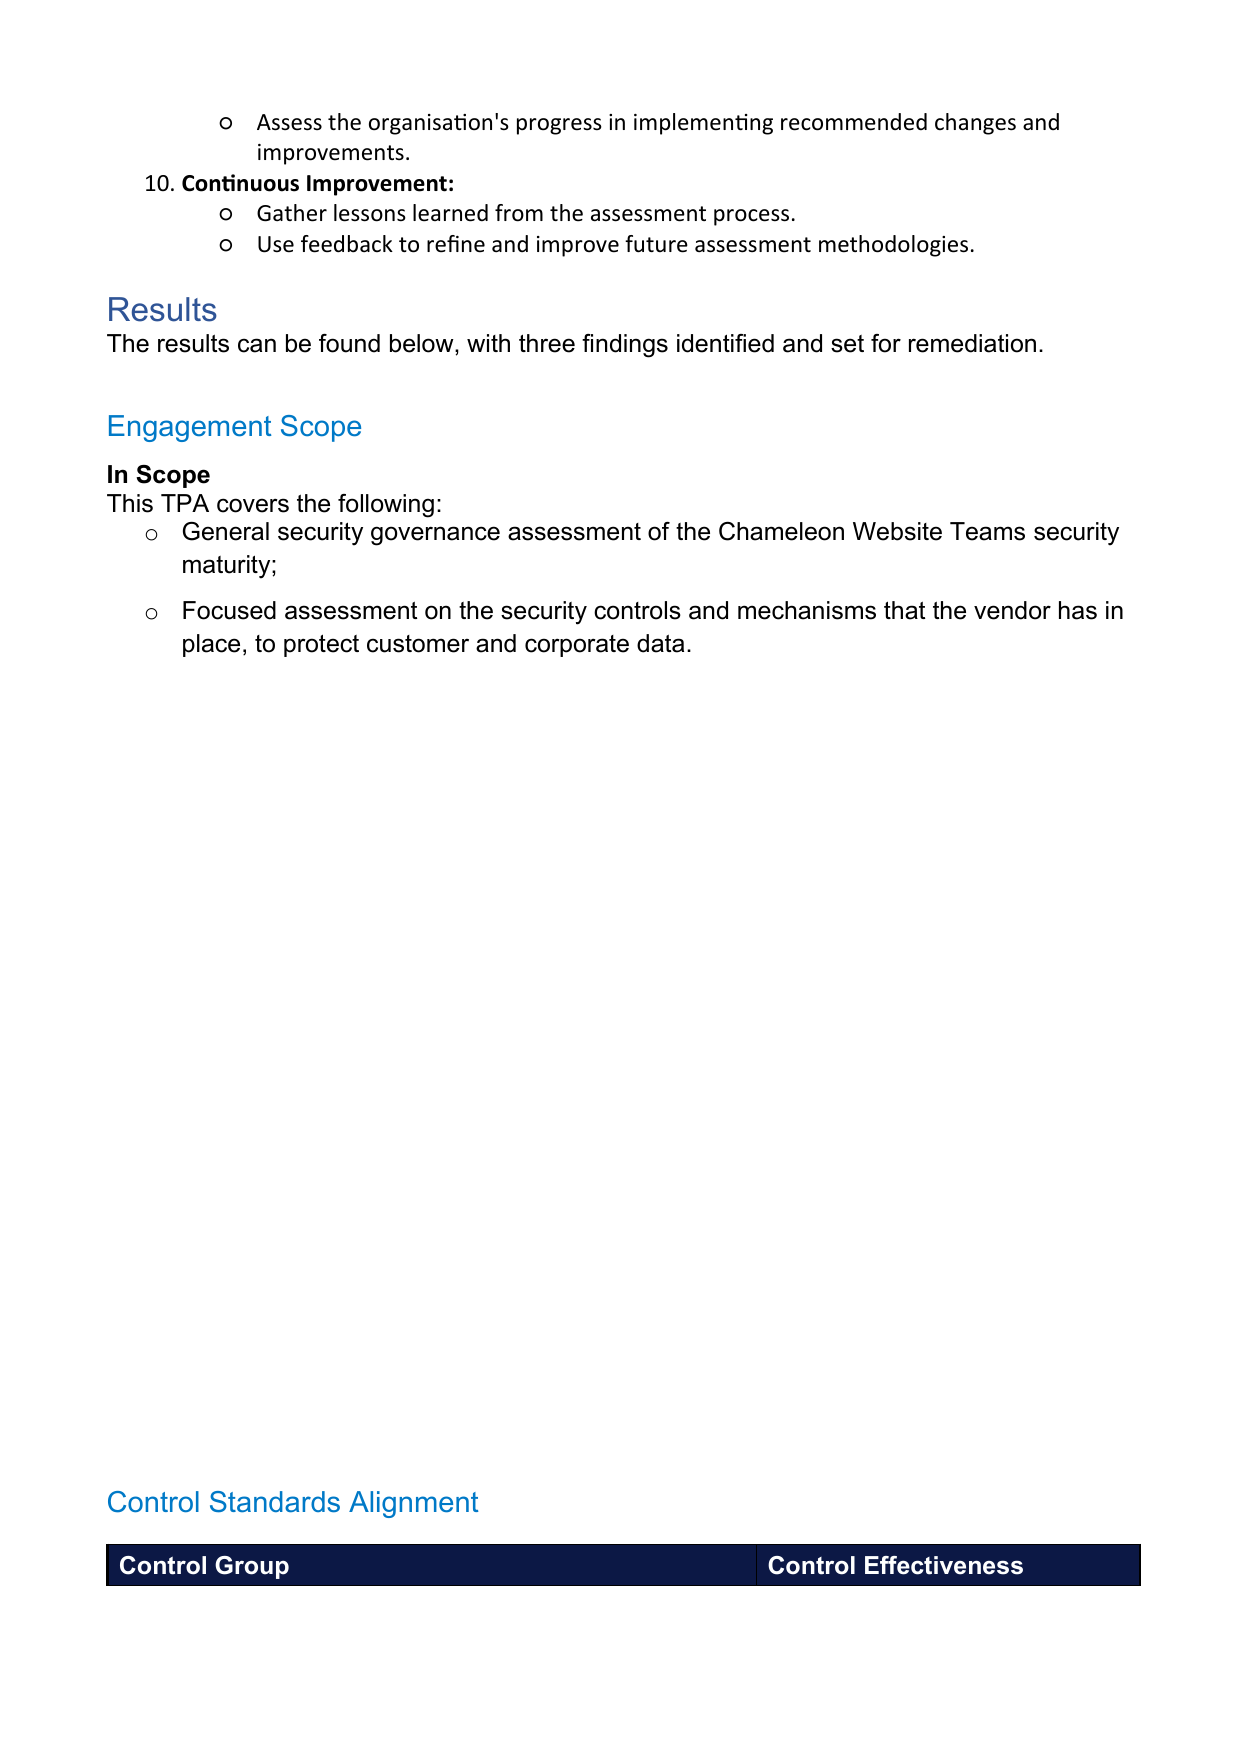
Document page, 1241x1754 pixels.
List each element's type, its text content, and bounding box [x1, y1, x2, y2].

list Assess the organisation's progress in implementing recommended changes and improvements. [219, 106, 1134, 167]
list Use feedback to refine and improve future assessment methodologies. [219, 228, 1134, 259]
text Control Standards Alignment [106, 1485, 1134, 1518]
list General security governance assessment of the Chameleon Website Teams security maturity; [144, 517, 1134, 579]
text This TPA covers the following: [106, 488, 1134, 517]
list Gather lessons learned from the assessment process. [219, 198, 1134, 228]
subtitle Results [106, 288, 1134, 329]
text In Scope [106, 460, 1134, 488]
list Continuous Improvement: [144, 167, 1134, 198]
table_header Control Group [109, 1545, 756, 1585]
list Focused assessment on the security controls and mechanisms that the vendor has in place, to protect customer and corporate data. [144, 596, 1134, 658]
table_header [757, 1545, 1139, 1585]
text The results can be found below, with three findings identified and set for remediation. [106, 329, 1134, 358]
subtitle Engagement Scope [106, 412, 1134, 443]
